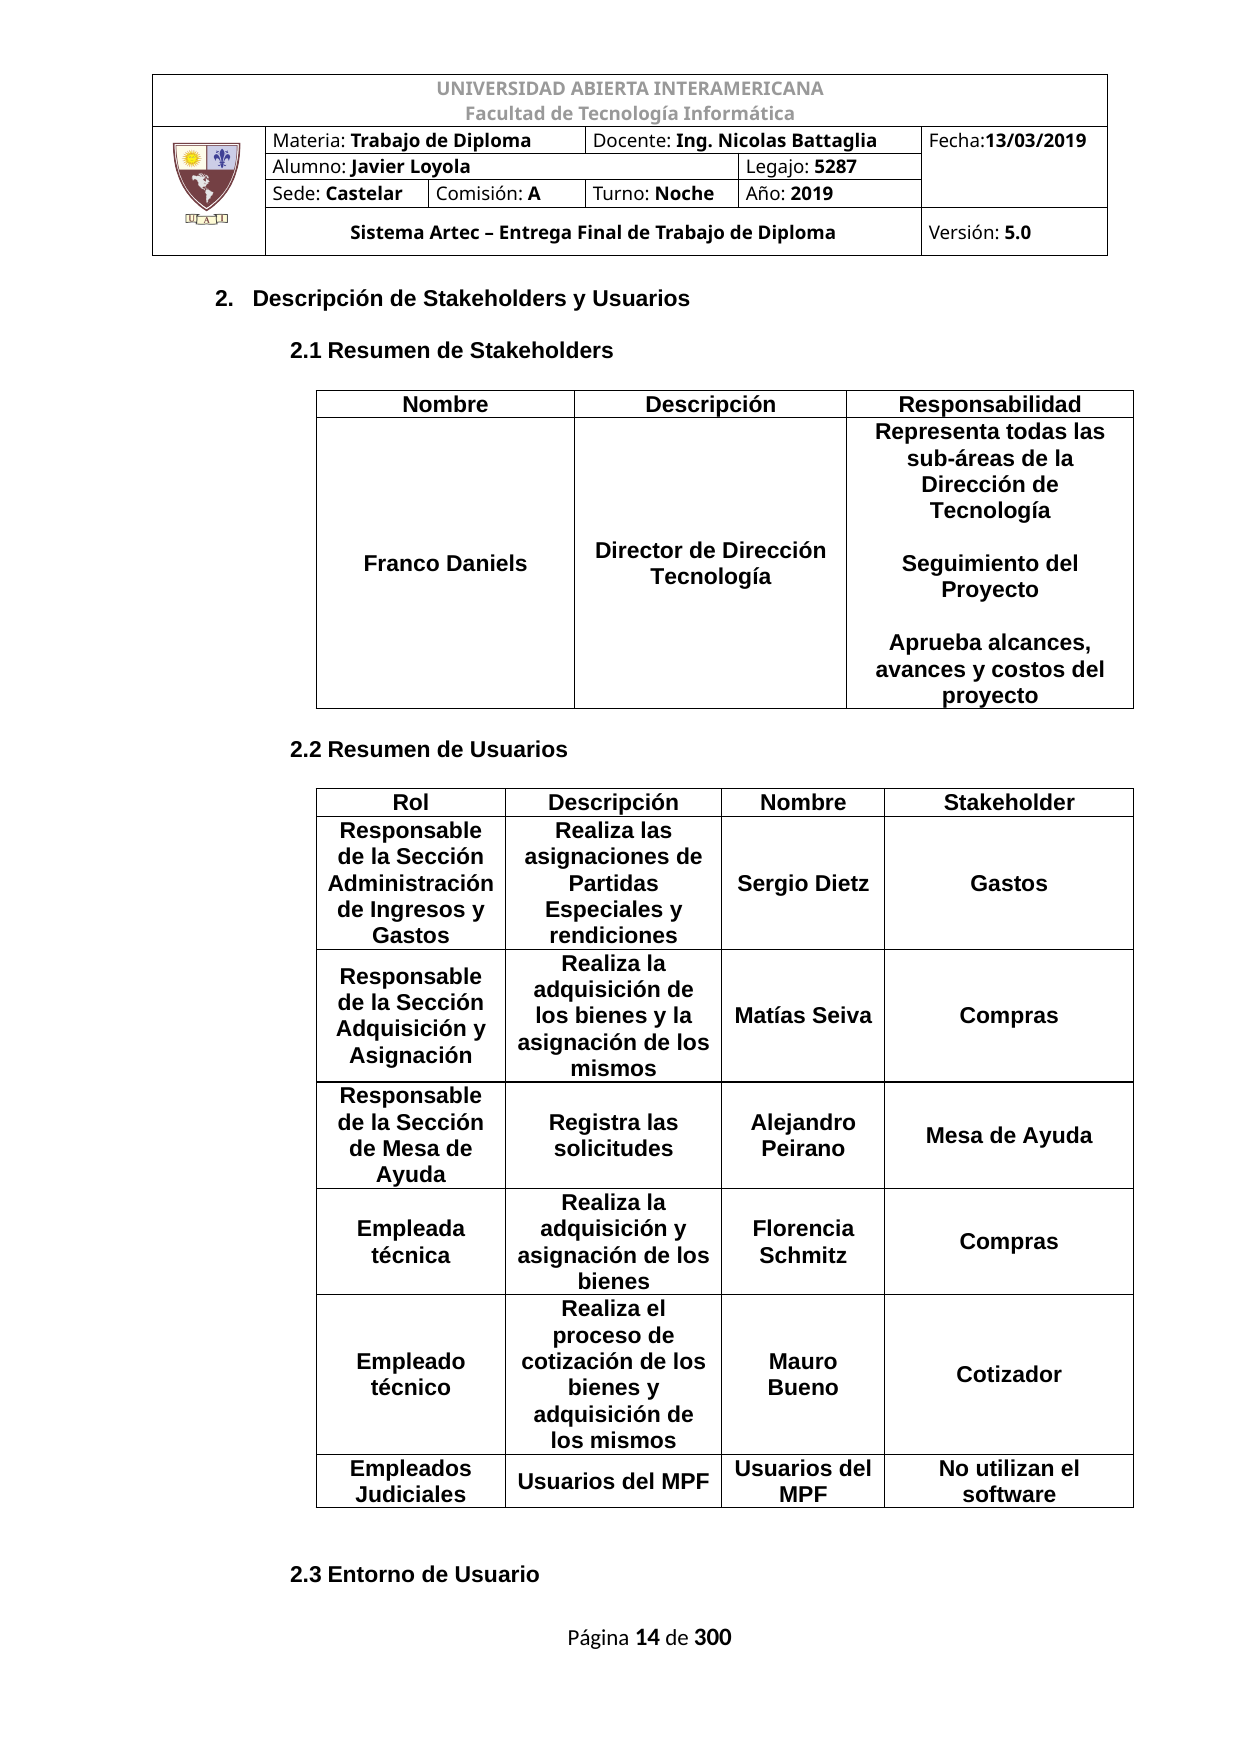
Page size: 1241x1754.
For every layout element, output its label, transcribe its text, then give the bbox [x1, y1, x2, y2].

table_cell Usuarios del MPF [506, 1455, 721, 1507]
table_cell Empleados Judiciales [317, 1455, 505, 1507]
table_cell Empleada técnica [317, 1189, 505, 1294]
table_cell Representa todas las sub-áreas de la Dirección de Tecnología Seguimiento del Proyecto Aprueba alcances, avances y costos del proyecto [847, 418, 1133, 708]
table_cell Mesa de Ayuda [885, 1083, 1133, 1188]
table_cell Responsable de la Sección Adquisición y Asignación [317, 950, 505, 1081]
table_cell Sergio Dietz [722, 817, 884, 948]
table_header Descripción [575, 391, 846, 417]
table_cell Compras [885, 950, 1133, 1081]
table_cell Franco Daniels [317, 418, 574, 708]
table_cell Responsable de la Sección de Mesa de Ayuda [317, 1083, 505, 1188]
table_cell Responsable de la Sección Administración de Ingresos y Gastos [317, 817, 505, 948]
table_cell Realiza la adquisición y asignación de los bienes [506, 1189, 721, 1294]
table_cell Compras [885, 1189, 1133, 1294]
table_cell Gastos [885, 817, 1133, 948]
table_cell Matías Seiva [722, 950, 884, 1081]
table_cell Realiza las asignaciones de Partidas Especiales y rendiciones [506, 817, 721, 948]
table_cell Cotizador [885, 1295, 1133, 1453]
table_header Responsabilidad [847, 391, 1133, 417]
table_header Rol [317, 789, 505, 816]
list Resumen de Usuarios [290, 736, 1122, 762]
list Entorno de Usuario [290, 1561, 1122, 1587]
table_cell Alejandro Peirano [722, 1083, 884, 1188]
table_cell Registra las solicitudes [506, 1083, 721, 1188]
table_header Descripción [506, 789, 721, 816]
table_cell Florencia Schmitz [722, 1189, 884, 1294]
table_header Nombre [317, 391, 574, 417]
table_header Stakeholder [885, 789, 1133, 816]
picture [157, 136, 257, 228]
table_cell No utilizan el software [885, 1455, 1133, 1507]
table_cell Realiza la adquisición de los bienes y la asignación de los mismos [506, 950, 721, 1081]
table_cell Director de Dirección Tecnología [575, 418, 846, 708]
table_cell Realiza el proceso de cotización de los bienes y adquisición de los mismos [506, 1295, 721, 1453]
list Resumen de Stakeholders [290, 337, 1122, 363]
table_cell Mauro Bueno [722, 1295, 884, 1453]
list Descripción de Stakeholders y Usuarios [215, 284, 1122, 311]
table_cell Empleado técnico [317, 1295, 505, 1453]
table_header Nombre [722, 789, 884, 816]
table_cell Usuarios del MPF [722, 1455, 884, 1507]
